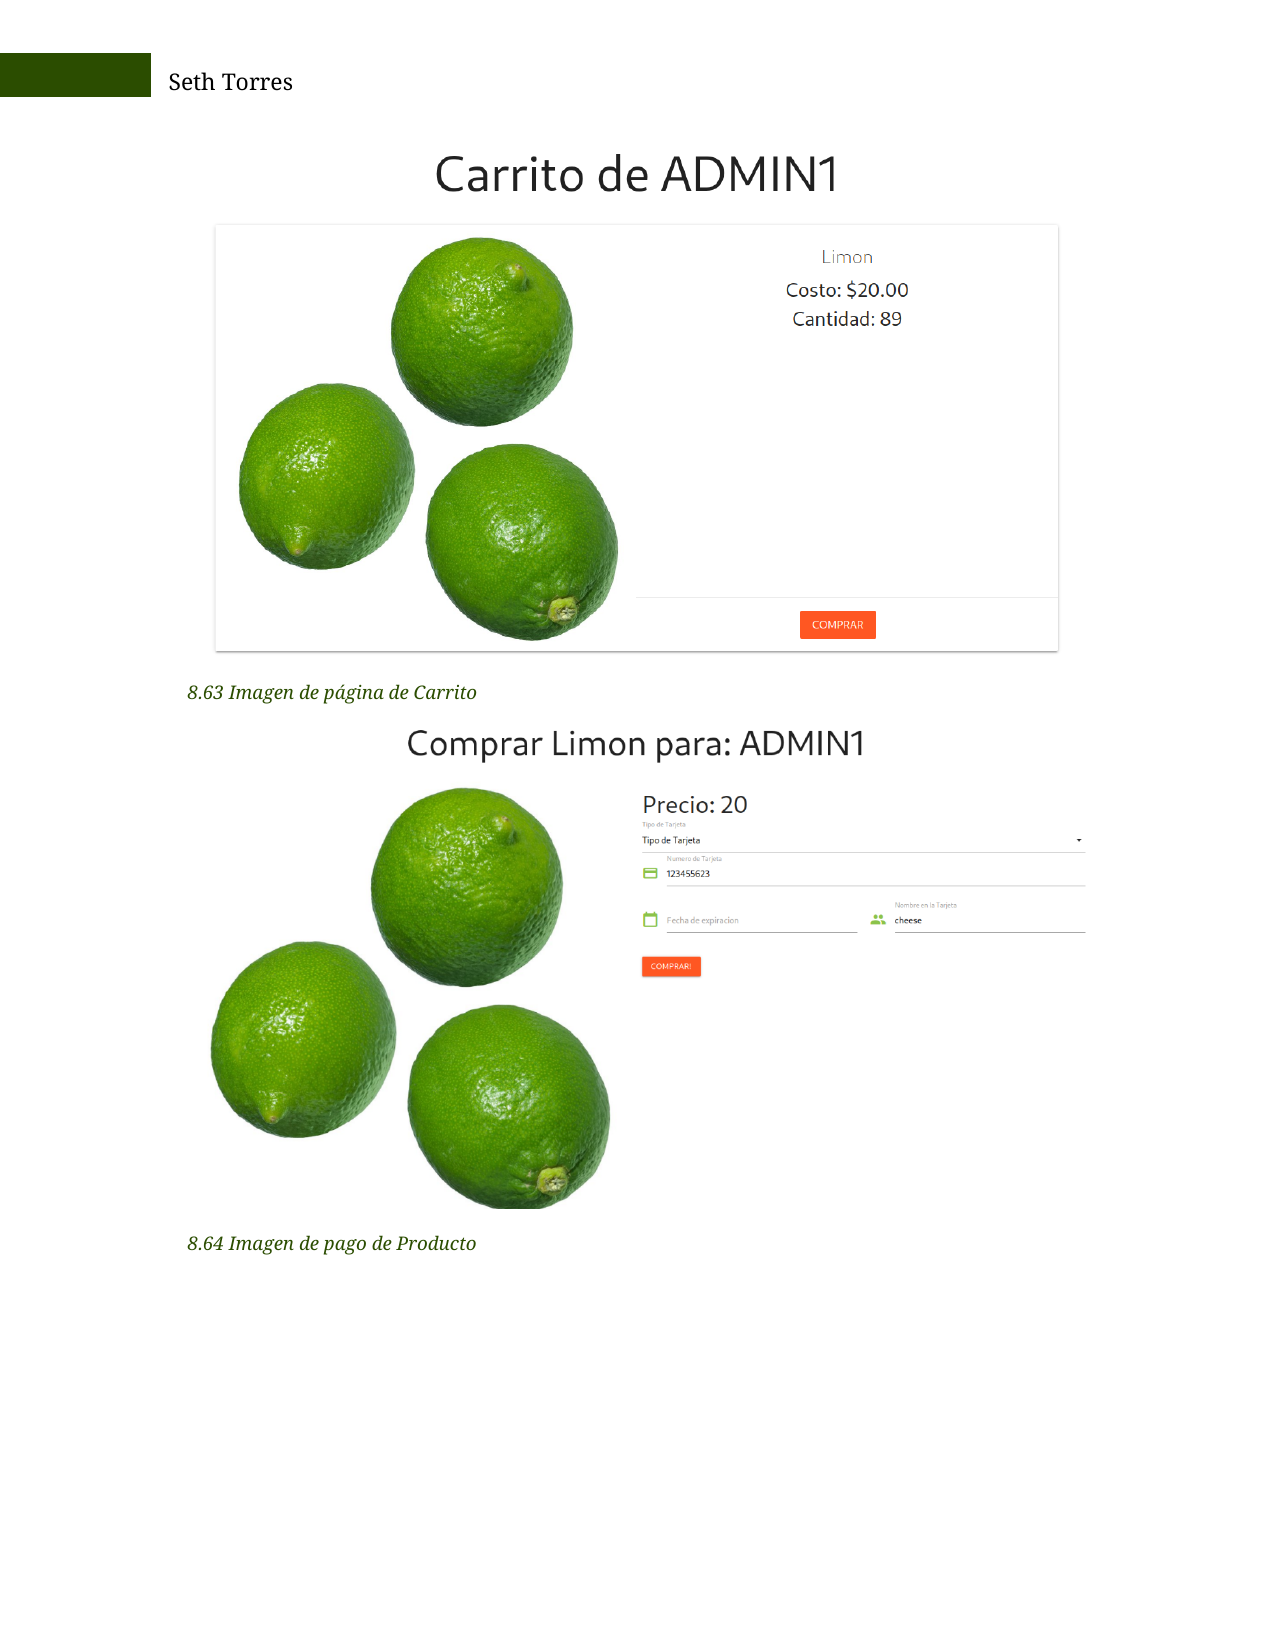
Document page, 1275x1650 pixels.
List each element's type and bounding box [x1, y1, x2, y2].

picture [187, 727, 1088, 1209]
picture [187, 150, 1088, 666]
